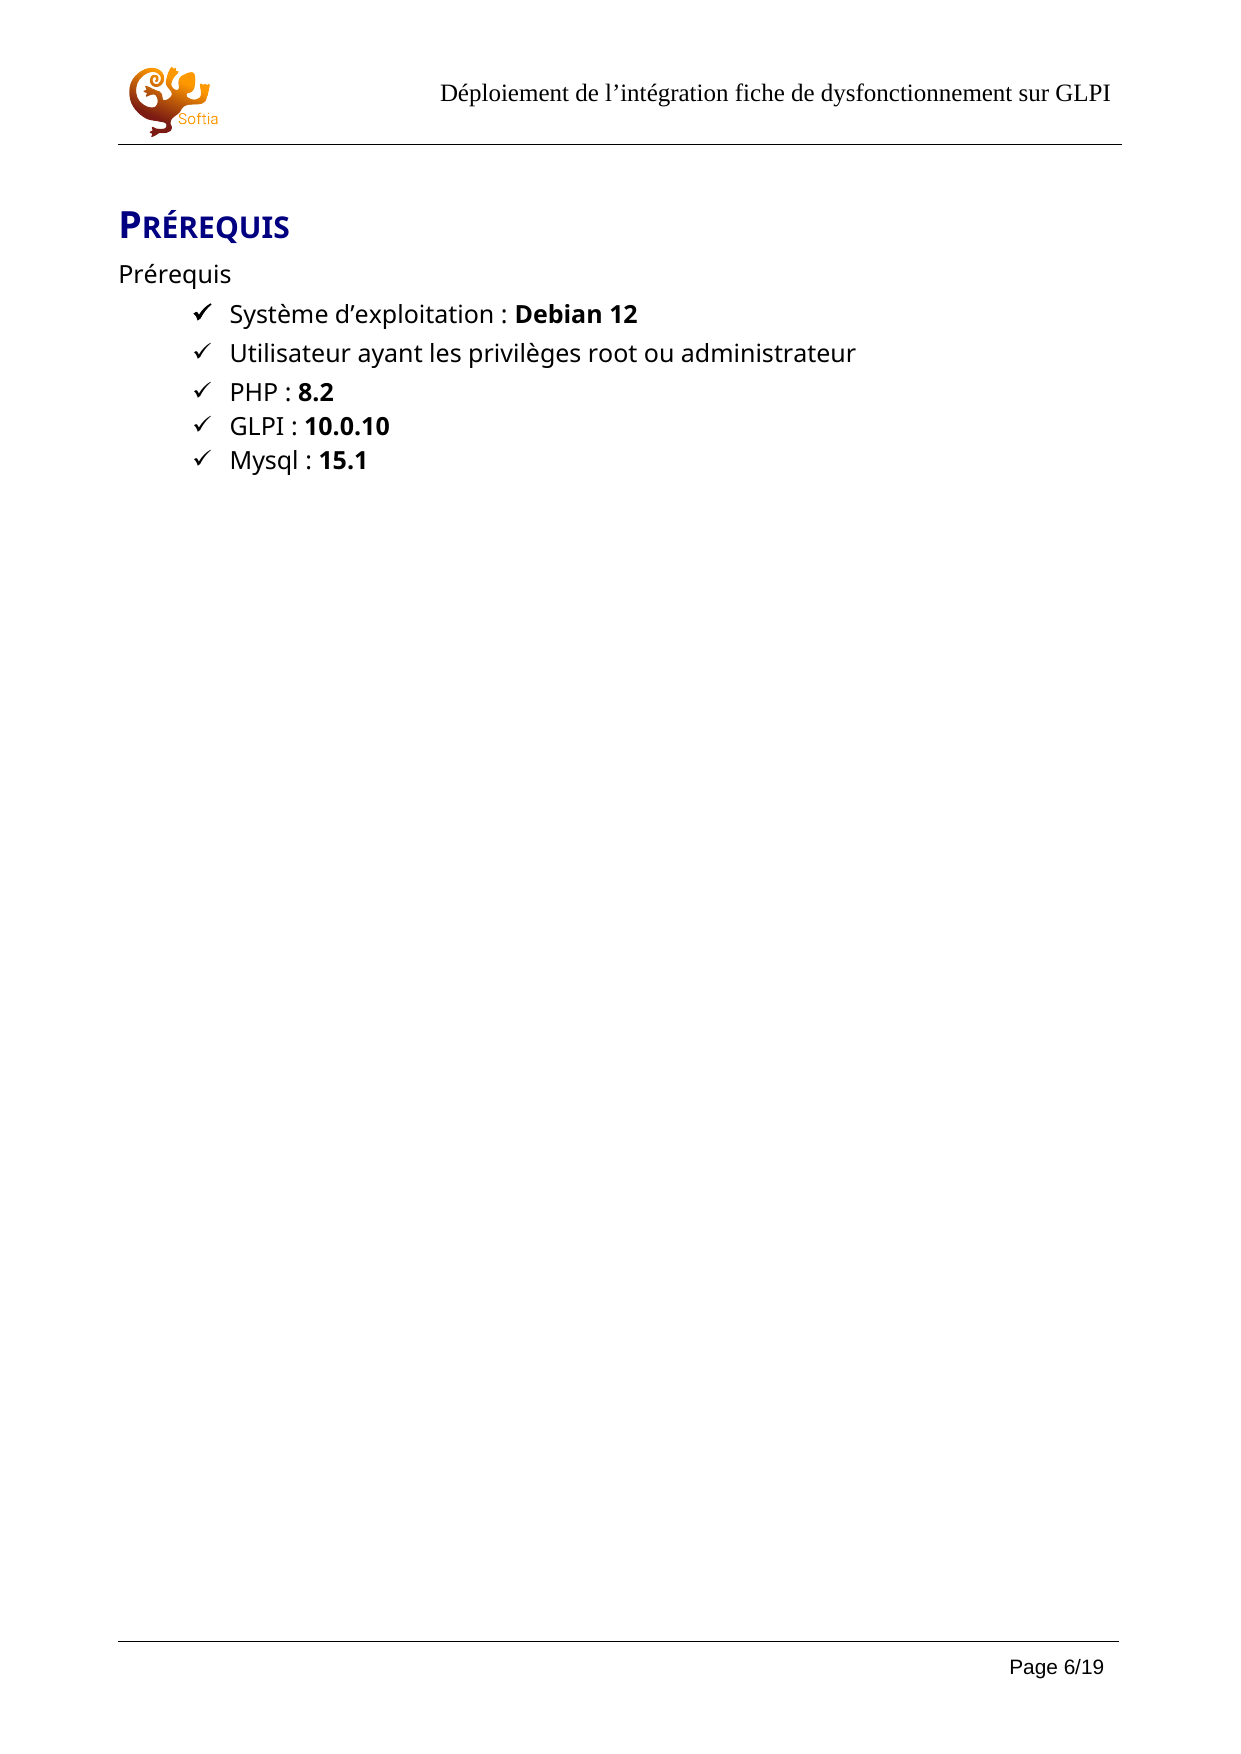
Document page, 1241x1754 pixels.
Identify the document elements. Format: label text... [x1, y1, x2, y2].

list Système d’exploitation : Debian 12 [192, 296, 1137, 330]
subtitle Prérequis [118, 198, 1137, 249]
list Mysql : 15.1 [192, 443, 1137, 477]
list Utilisateur ayant les privilèges root ou administrateur [192, 336, 1137, 369]
text Prérequis [118, 257, 1137, 291]
list GLPI : 10.0.10 [192, 409, 1137, 443]
picture [129, 67, 219, 137]
list PHP : 8.2 [192, 375, 1137, 409]
